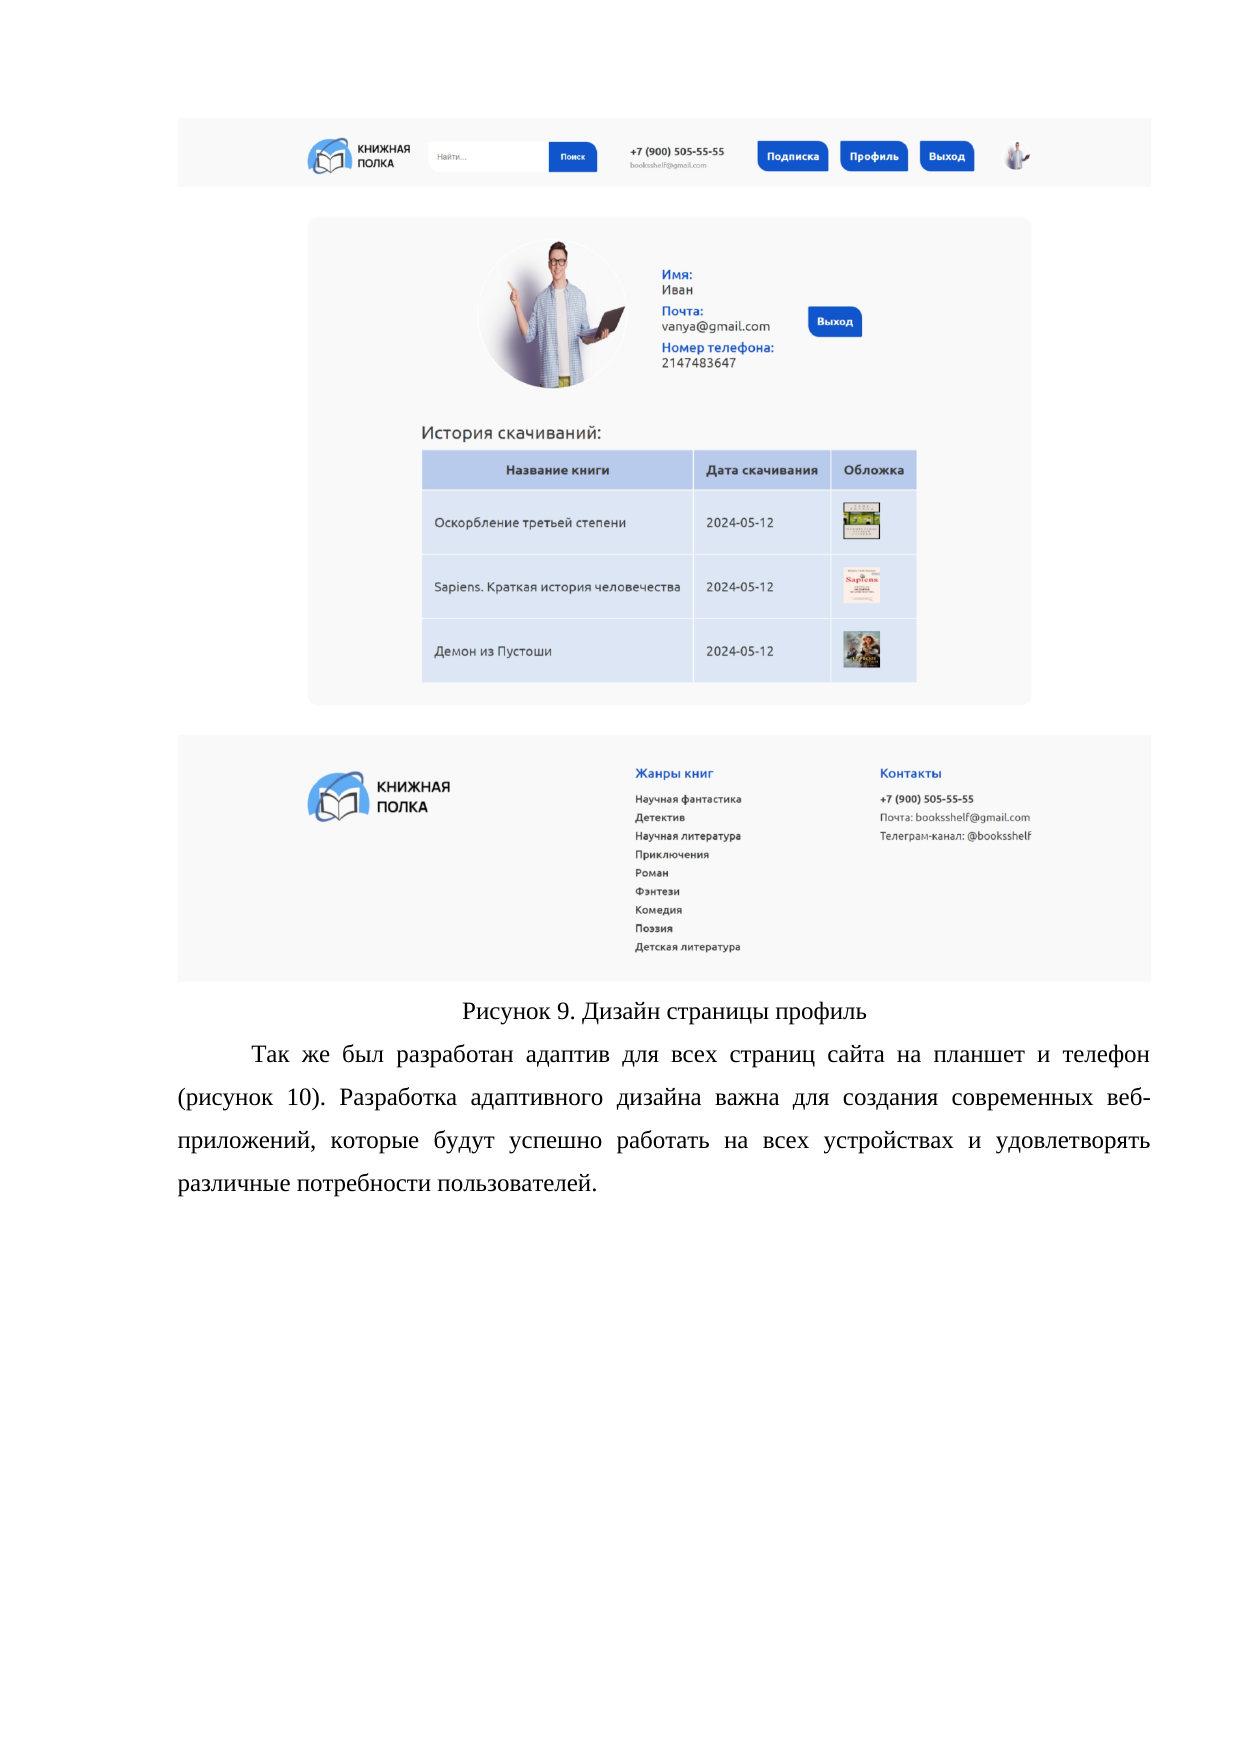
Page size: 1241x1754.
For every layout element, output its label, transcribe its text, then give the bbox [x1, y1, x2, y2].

text Так же был разработан адаптив для всех страниц сайта на планшет и телефон (рисунок 10). Разработка адаптивного дизайна важна для создания современных веб-приложений, которые будут успешно работать на всех устройствах и удовлетворять различные потребности пользователей. [177, 1039, 1152, 1197]
picture [177, 118, 1152, 982]
text Рисунок 9. Дизайн страницы профиль [177, 996, 1152, 1025]
